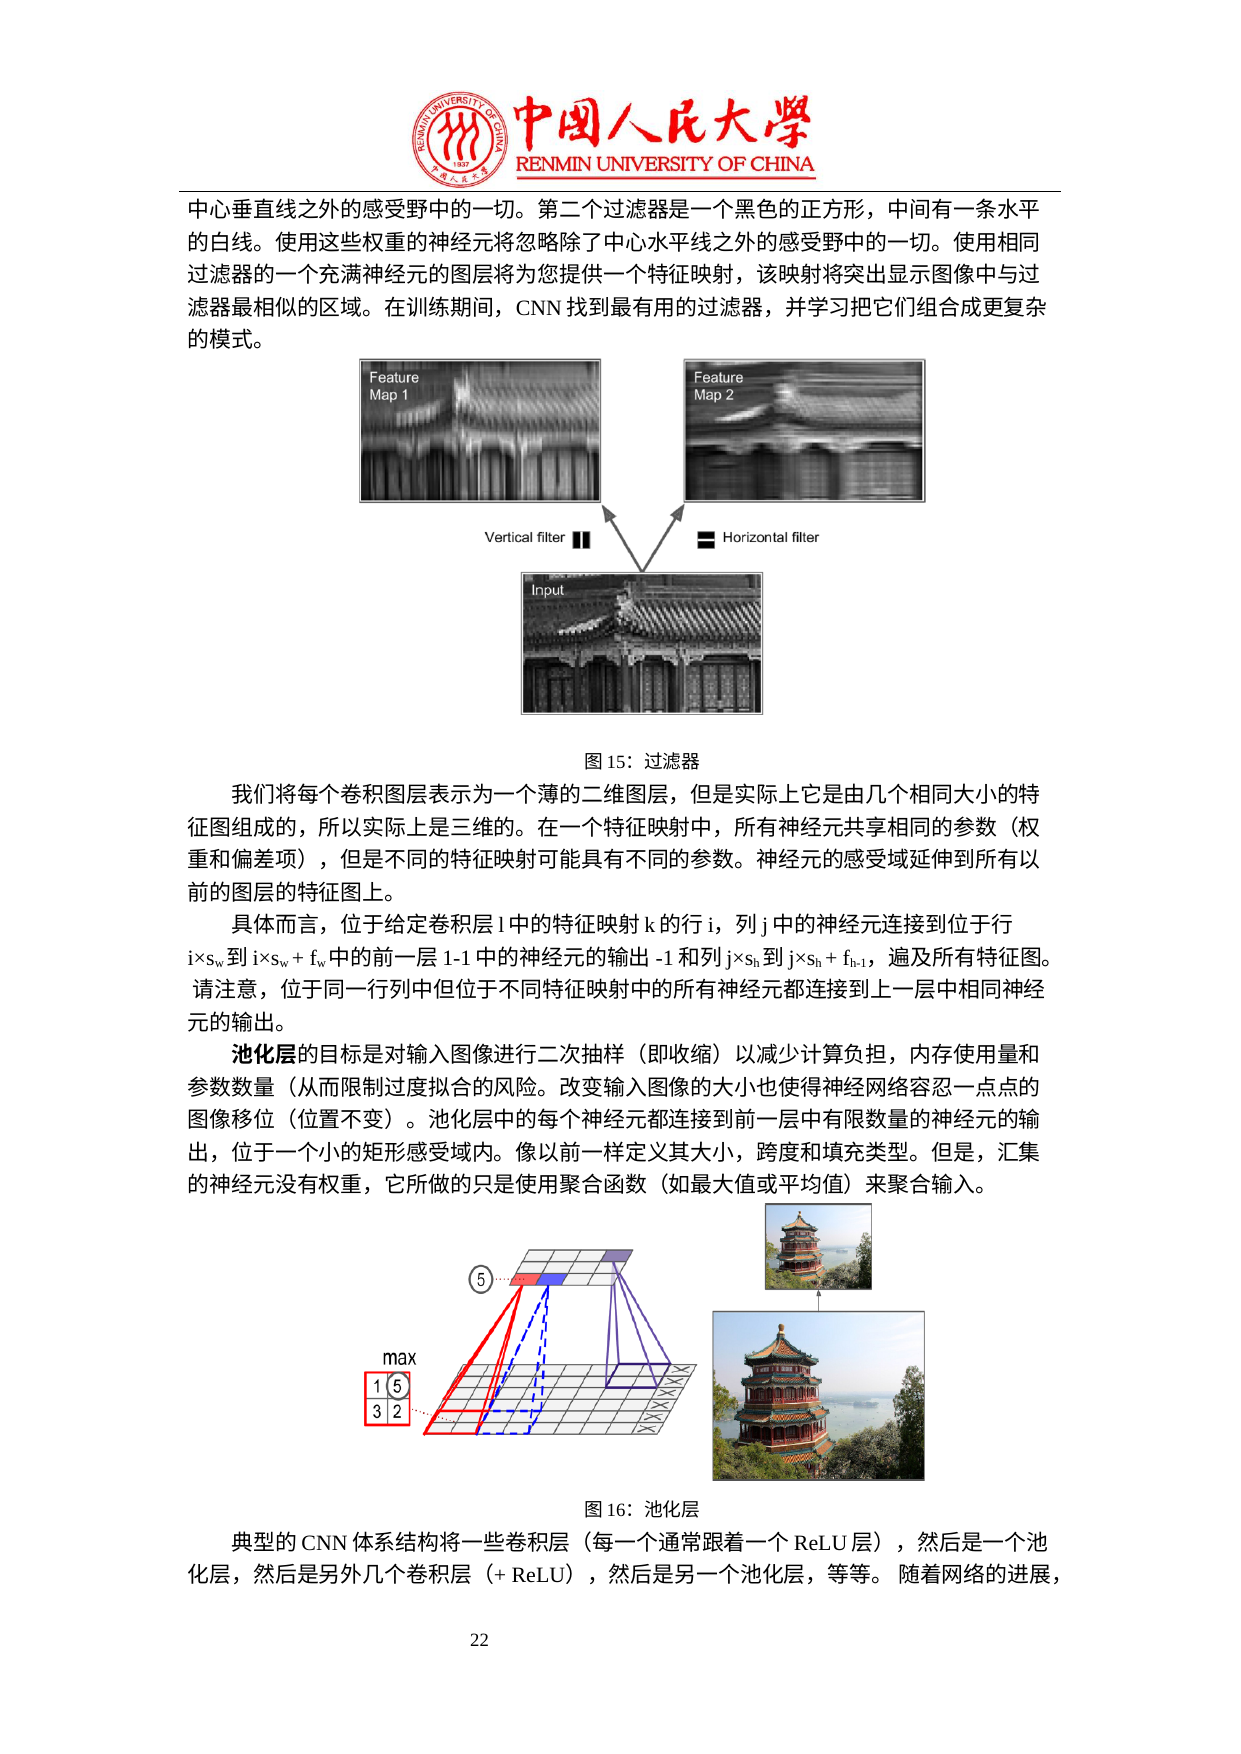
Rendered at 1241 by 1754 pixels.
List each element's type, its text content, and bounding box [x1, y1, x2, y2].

text 图15：过滤器 [187, 744, 1053, 777]
picture [349, 1199, 935, 1488]
picture [407, 90, 833, 189]
text 图16：池化层 [187, 1492, 1053, 1524]
text 池化层的目标是对输入图像进行二次抽样（即收缩）以减少计算负担，内存使用量和参数数量（从而限制过度拟合的风险。改变输入图像的大小也使得神经网络容忍一点点的图像移位（位置不变）。池化层中的每个神经元都连接到前一层中有限数量的神经元的输出，位于一个小的矩形感受域内。像以前一样定义其大小，跨度和填充类型。但是，汇集的神经元没有权重，它所做的只是使用聚合函数（如最大值或平均值）来聚合输入。 [187, 1037, 1053, 1199]
text 我们将每个卷积图层表示为一个薄的二维图层，但是实际上它是由几个相同大小的特征图组成的，所以实际上是三维的。在一个特征映射中，所有神经元共享相同的参数（权重和偏差项），但是不同的特征映射可能具有不同的参数。神经元的感受域延伸到所有以前的图层的特征图上。 具体而言，位于给定卷积层l中的特征映射k的行i，列j中的神经元连接到位于行i×sw到i×sw + fw中的前一层1-1中的神经元的输出 -1和列j×sh到j×sh + fh-1，遍及所有特征图。 请注意，位于同一行列中但位于不同特征映射中的所有神经元都连接到上一层中相同神经元的输出。 [187, 777, 1053, 1037]
picture [355, 354, 929, 719]
